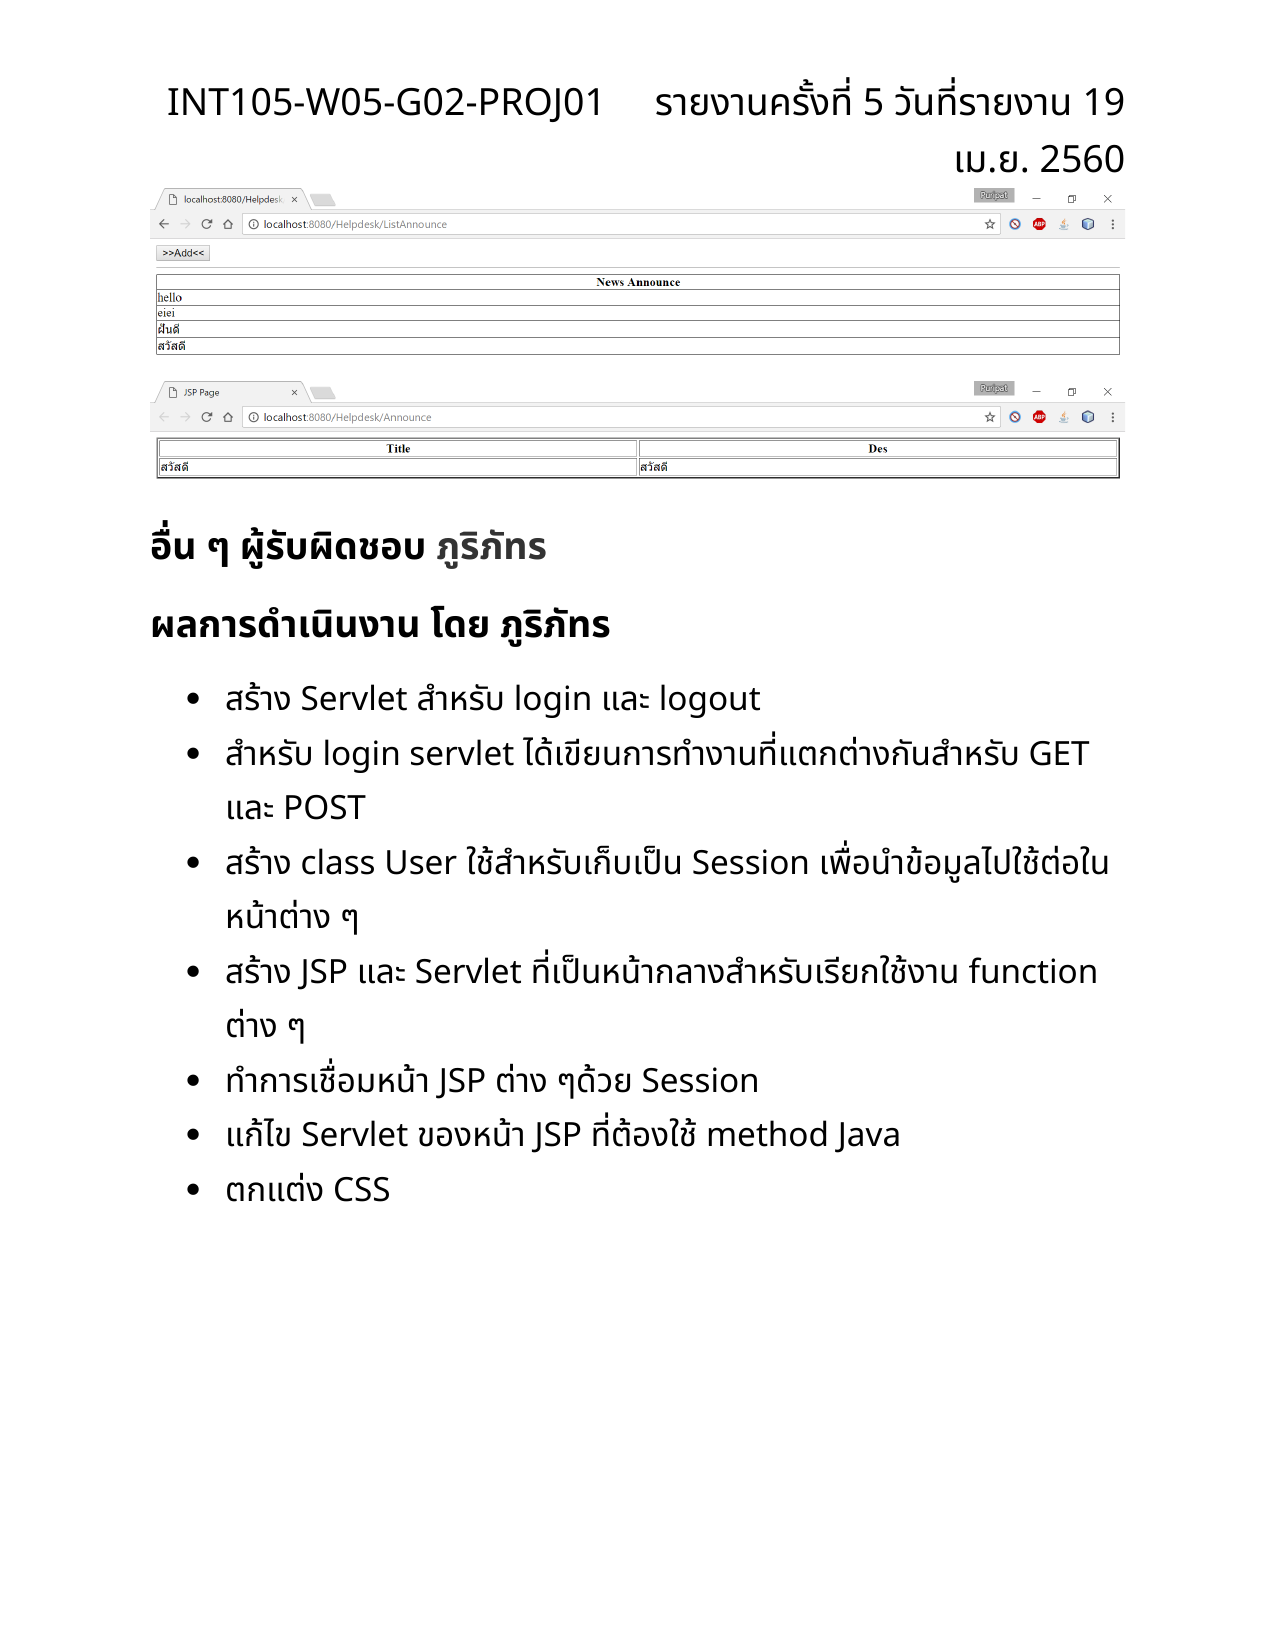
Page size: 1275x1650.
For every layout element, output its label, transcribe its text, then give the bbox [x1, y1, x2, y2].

text ผลการดำเนินงาน โดย ภูริภัทร [150, 597, 1125, 654]
list แก้ไข Servlet ของหน้า JSP ที่ต้องใช้ method Java [187, 1111, 1125, 1162]
list ตกแต่ง CSS [187, 1166, 1125, 1216]
picture [150, 188, 1125, 380]
list สำหรับ login servlet ได้เขียนการทำงานที่แตกต่างกันสำหรับ GET และ POST [187, 729, 1125, 835]
list สร้าง class User ใช้สำหรับเก็บเป็น Session เพื่อนำข้อมูลไปใช้ต่อในหน้าต่าง ๆ [187, 839, 1125, 944]
text อื่น ๆ ผู้รับผิดชอบ ภูริภัทร [150, 519, 1125, 576]
picture [150, 381, 1125, 501]
list ทำการเชื่อมหน้า JSP ต่าง ๆด้วย Session [187, 1057, 1125, 1107]
list สร้าง Servlet สำหรับ login และ logout [187, 675, 1125, 726]
list สร้าง JSP และ Servlet ที่เป็นหน้ากลางสำหรับเรียกใช้งาน function ต่าง ๆ [187, 948, 1125, 1053]
